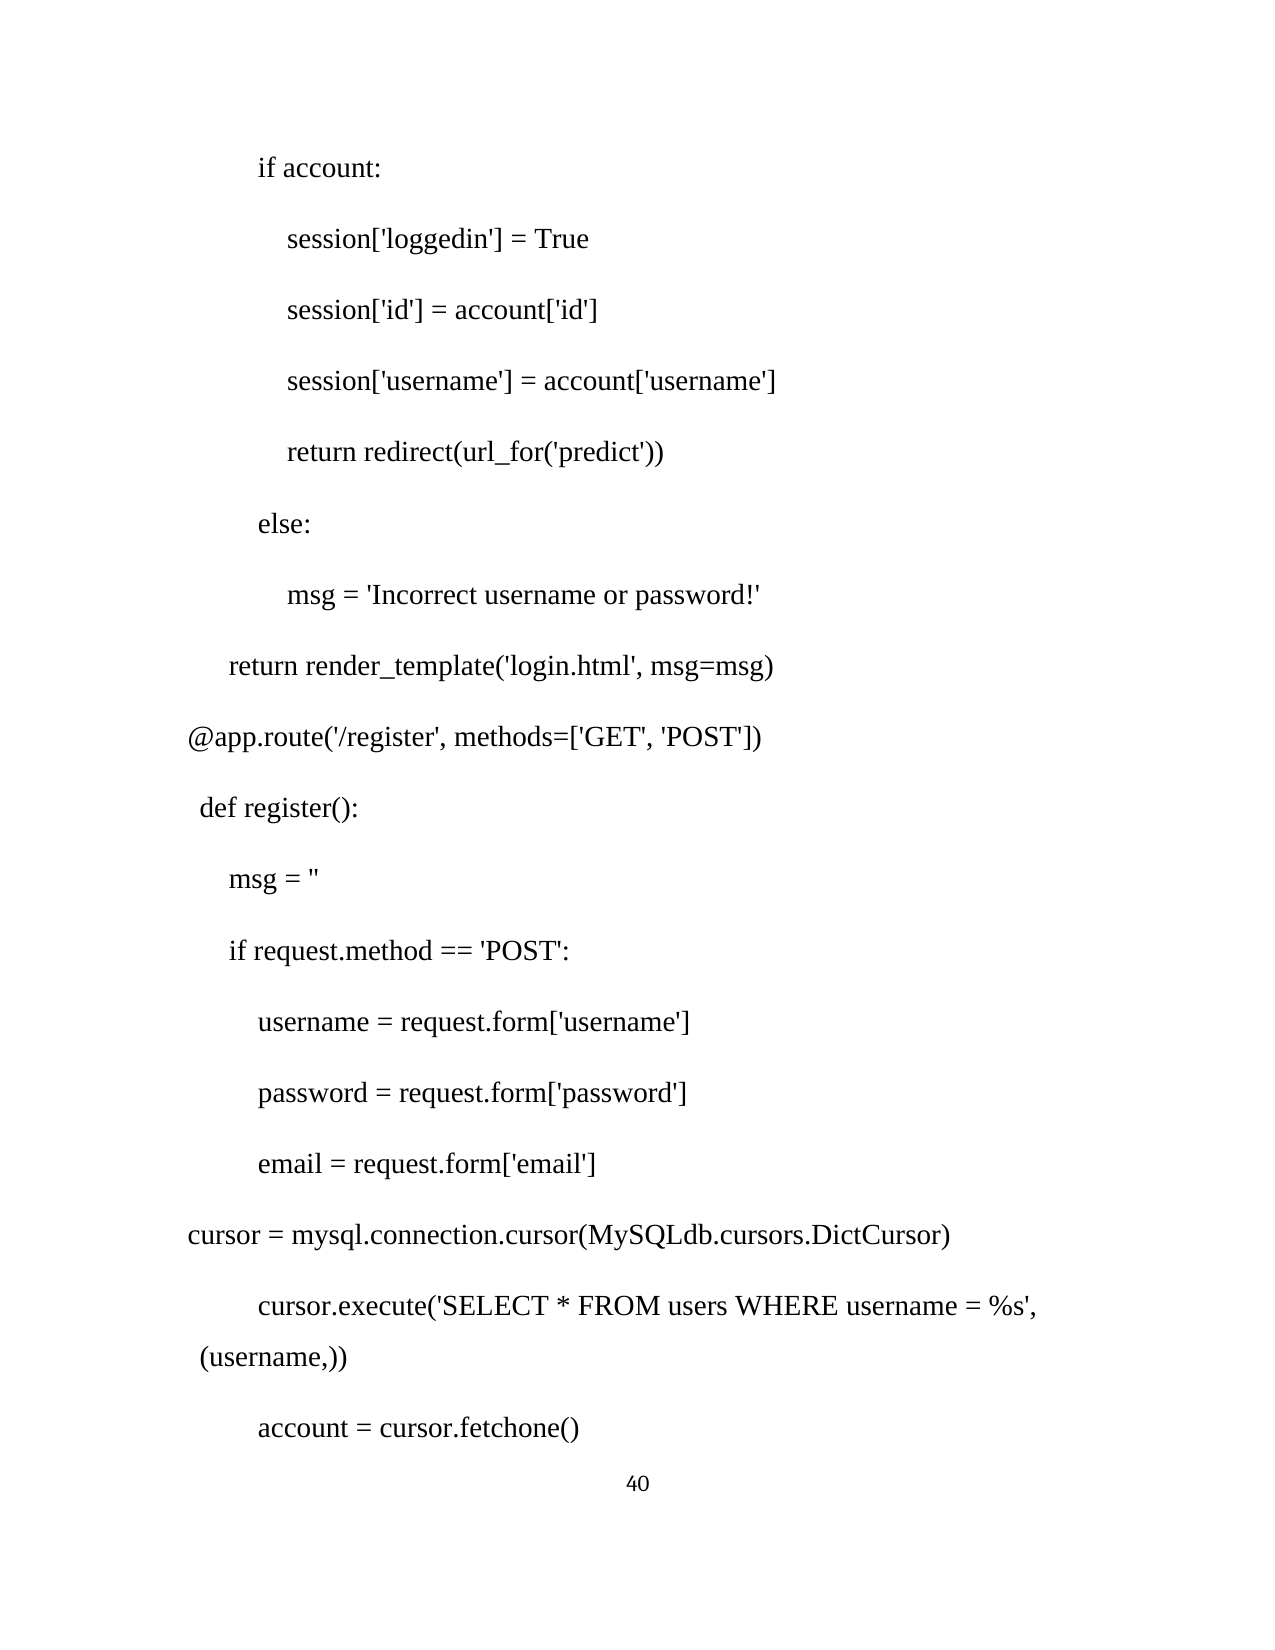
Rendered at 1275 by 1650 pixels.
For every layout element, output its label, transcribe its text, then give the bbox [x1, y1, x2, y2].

text cursor = mysql.connection.cursor(MySQLdb.cursors.DictCursor) [187, 1217, 1076, 1251]
text msg = '' [199, 861, 1076, 895]
text username = request.form['username'] [199, 1004, 1076, 1037]
text return redirect(url_for('predict')) [199, 434, 1076, 468]
text cursor.execute('SELECT * FROM users WHERE username = %s', (username,)) [199, 1288, 1076, 1372]
text msg = 'Incorrect username or password!' [199, 577, 1076, 610]
text email = request.form['email'] [199, 1146, 1076, 1179]
text session['username'] = account['username'] [199, 363, 1076, 397]
text if request.method == 'POST': [199, 933, 1076, 966]
text account = cursor.fetchone() [199, 1410, 1076, 1443]
text session['loggedin'] = True [199, 221, 1076, 255]
text session['id'] = account['id'] [199, 292, 1076, 326]
text @app.route('/register', methods=['GET', 'POST']) [187, 719, 1076, 753]
text password = request.form['password'] [199, 1075, 1076, 1108]
text else: [199, 506, 1076, 539]
text if account: [199, 150, 1076, 183]
text def register(): [199, 790, 1076, 824]
text return render_template('login.html', msg=msg) [199, 648, 1076, 682]
